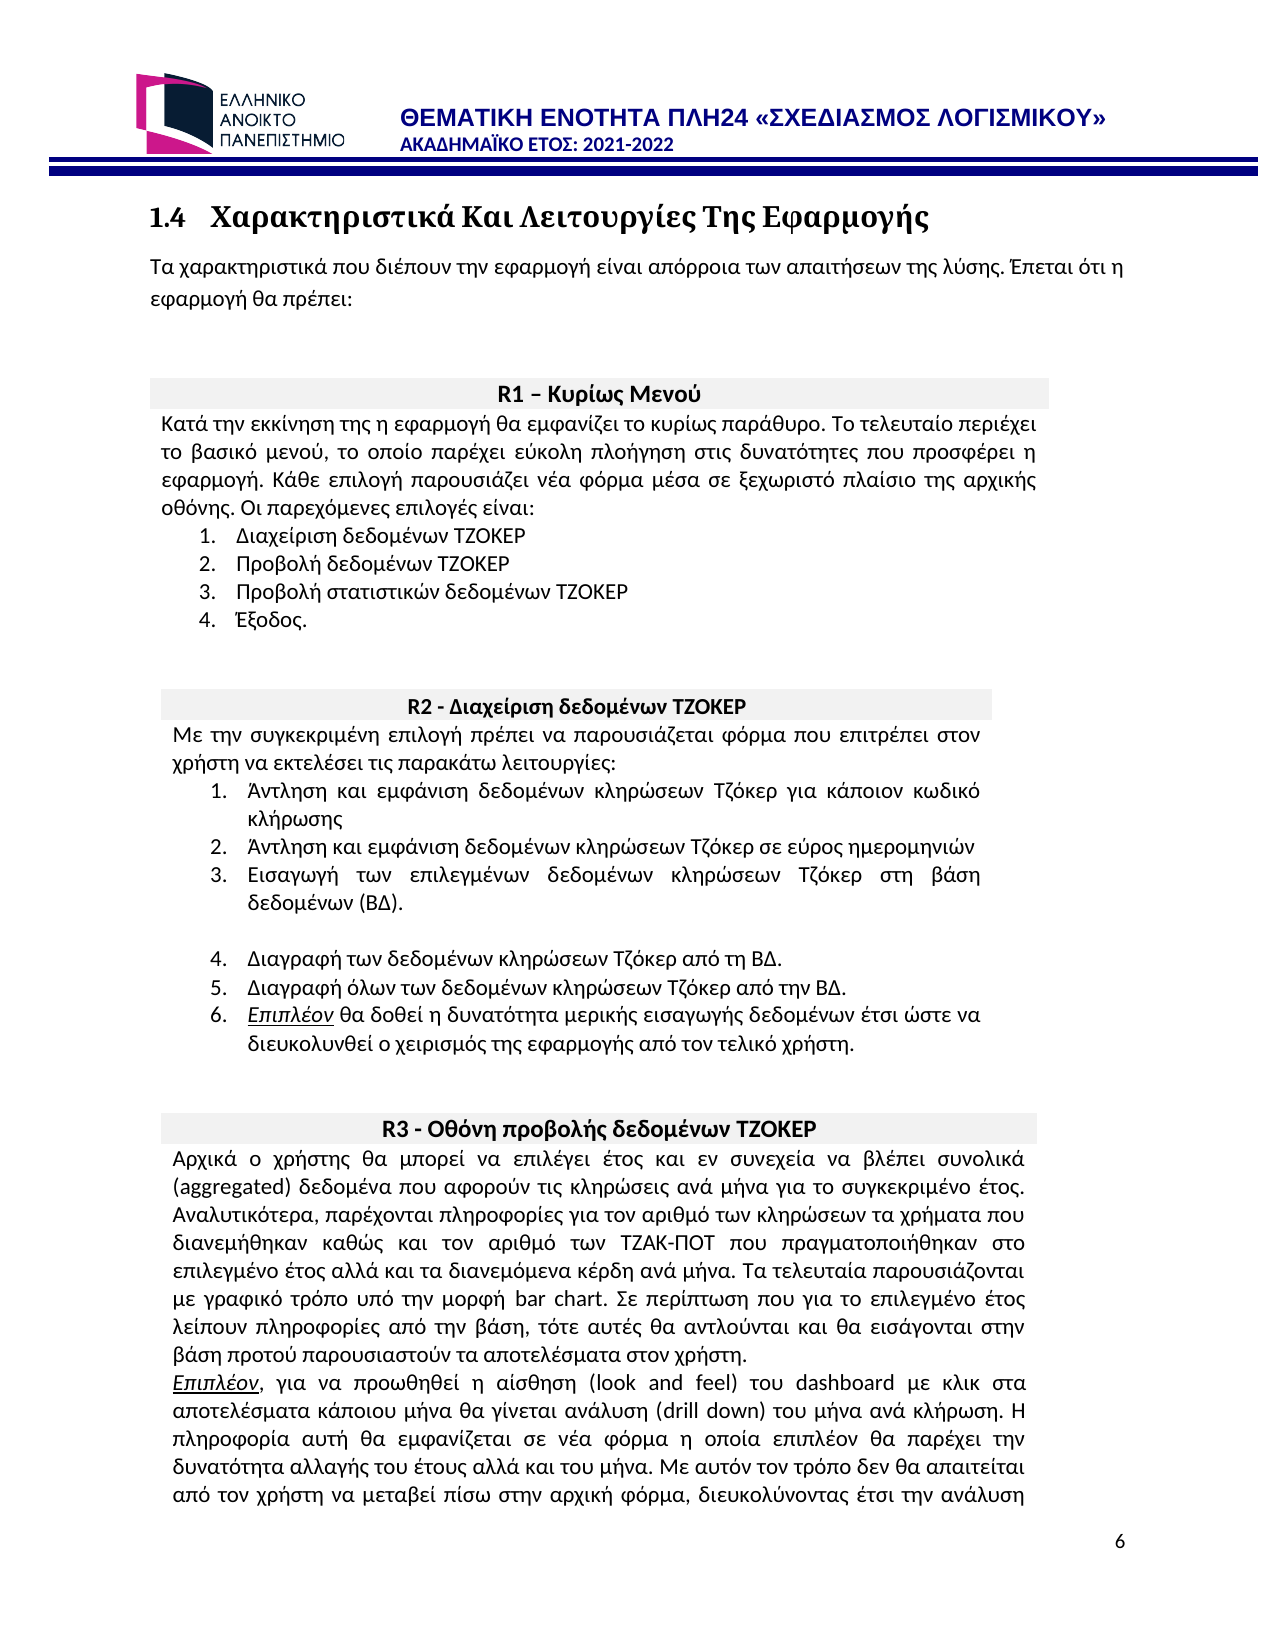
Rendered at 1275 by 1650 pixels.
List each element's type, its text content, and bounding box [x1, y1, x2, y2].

table_cell Κατά την εκκίνηση της η εφαρμογή θα εμφανίζει το κυρίως παράθυρο. Το τελευταίο περιέχει το βασικό μενού, το οποίο παρέχει εύκολη πλοήγηση στις δυνατότητες που προσφέρει η εφαρμογή. Κάθε επιλογή παρουσιάζει νέα φόρμα μέσα σε ξεχωριστό πλαίσιο της αρχικής οθόνης. Οι παρεχόμενες επιλογές είναι: Διαχείριση δεδομένων ΤΖΟΚΕΡ Προβολή δεδομένων ΤΖΟΚΕΡ Προβολή στατιστικών δεδομένων ΤΖΟΚΕΡ Έξοδος. [150, 409, 1049, 689]
picture [136, 73, 345, 154]
text Τα χαρακτηριστικά που διέπουν την εφαρμογή είναι απόρροια των απαιτήσεων της λύσης. Έπεται ότι η εφαρμογή θα πρέπει: [150, 252, 1125, 312]
table_cell [150, 689, 1049, 1113]
subtitle Χαρακτηριστικά Και Λειτουργίες Της Εφαρμογής [150, 201, 1125, 234]
table_cell [150, 1113, 1049, 1508]
table_header R1 – Κυρίως Μενού [150, 378, 1049, 409]
